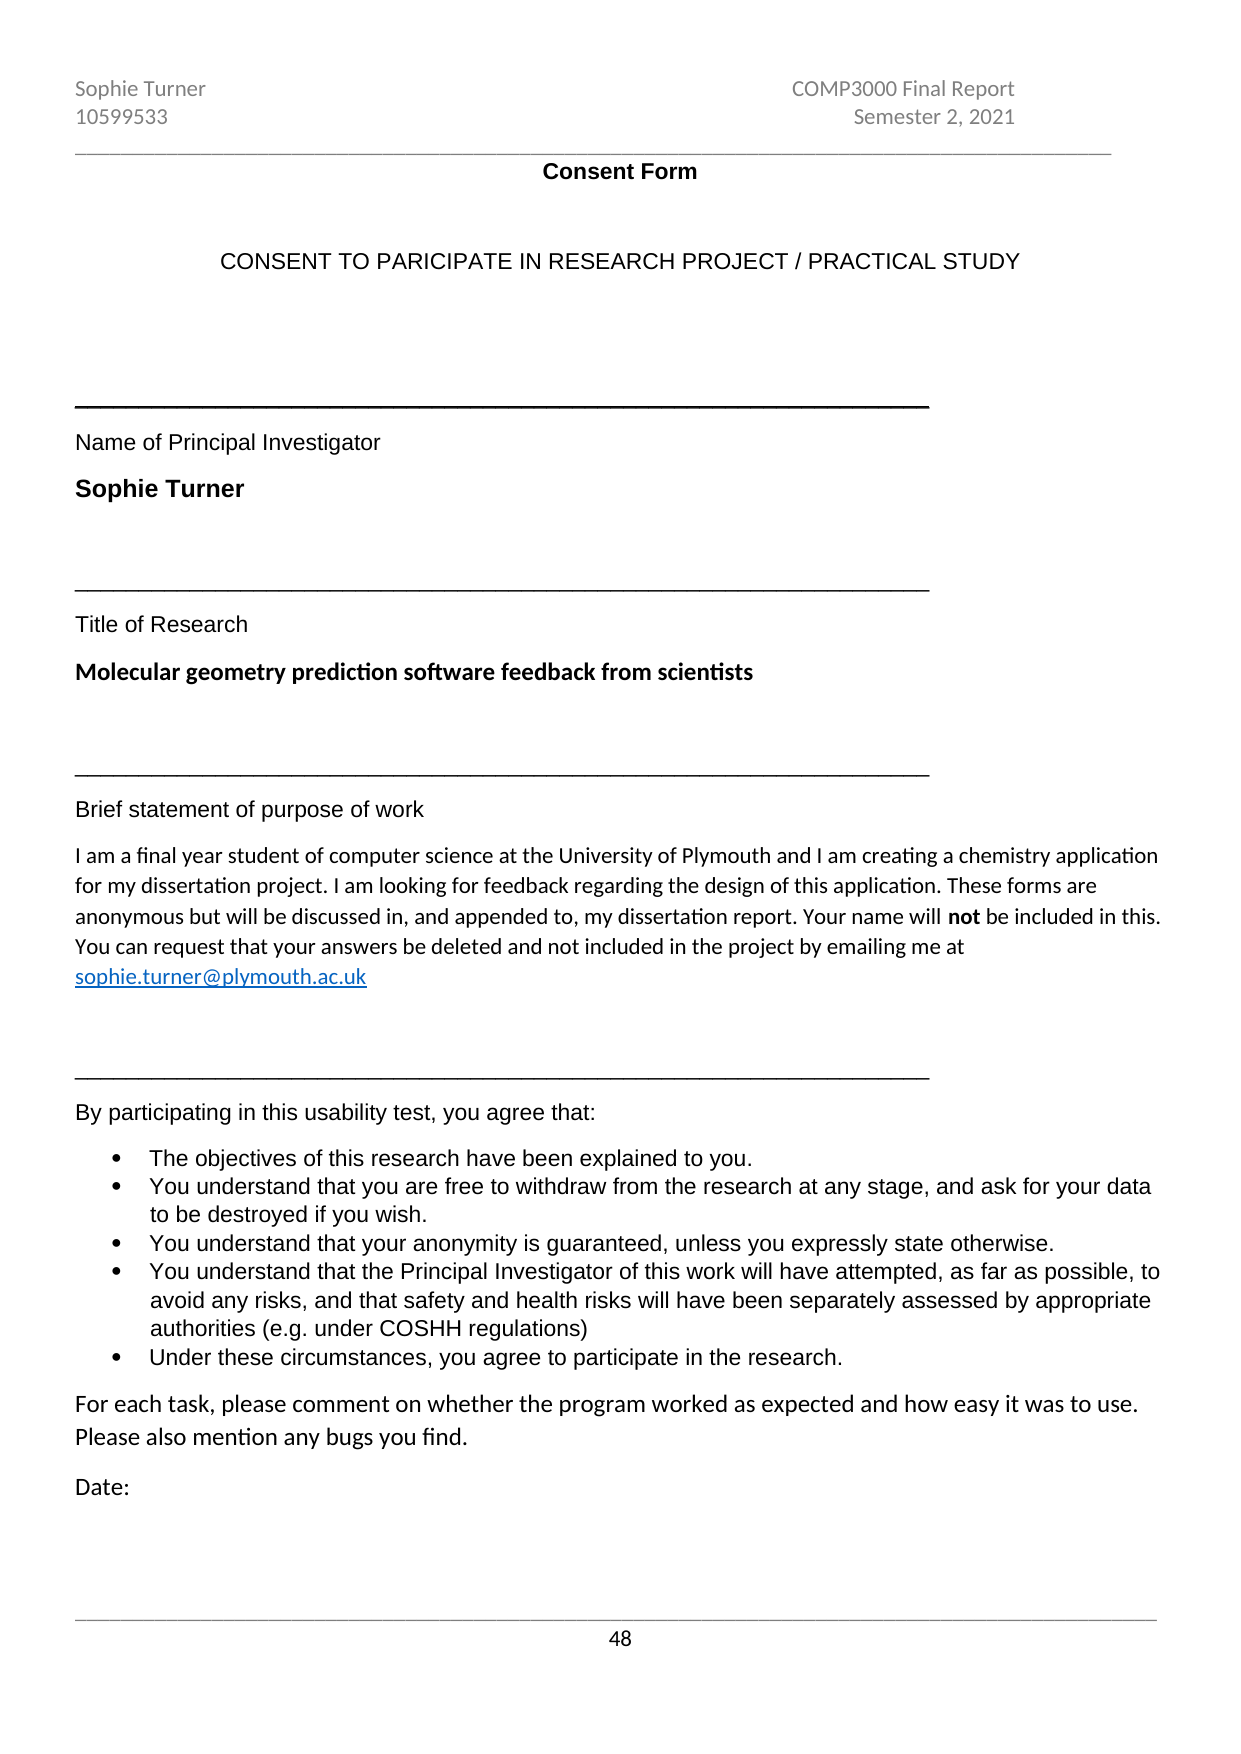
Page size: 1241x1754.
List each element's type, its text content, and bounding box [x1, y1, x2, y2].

text ___________________________________________________________________ [75, 383, 1165, 410]
text Molecular geometry prediction software feedback from scientists [75, 657, 1165, 687]
text Brief statement of purpose of work [75, 796, 1165, 823]
text Name of Principal Investigator [75, 428, 1165, 455]
list You understand that the Principal Investigator of this work will have attempted, as far as possible, to avoid any risks, and that safety and health risks will have been separately assessed by appropriate authorities (e.g. under COSHH regulations) [112, 1258, 1165, 1341]
text CONSENT TO PARICIPATE IN RESEARCH PROJECT / PRACTICAL STUDY [75, 248, 1165, 274]
text ___________________________________________________________________ [75, 566, 1165, 593]
list You understand that you are free to withdraw from the research at any stage, and ask for your data to be destroyed if you wish. [112, 1173, 1165, 1228]
text Sophie Turner [75, 473, 1165, 502]
text Consent Form [75, 158, 1165, 184]
list You understand that your anonymity is guaranteed, unless you expressly state otherwise. [112, 1230, 1165, 1256]
list Under these circumstances, you agree to participate in the research. [112, 1343, 1165, 1370]
text Date: [75, 1471, 1165, 1502]
text Title of Research [75, 611, 1165, 638]
text I am a final year student of computer science at the University of Plymouth and I am creating a chemistry application for my dissertation project. I am looking for feedback regarding the design of this application. These forms are anonymous but will be discussed in, and appended to, my dissertation report. Your name will not be included in this. You can request that your answers be deleted and not included in the project by emailing me at sophie.turner@plymouth.ac.uk [75, 841, 1165, 990]
text For each task, please comment on whether the program worked as expected and how easy it was to use. Please also mention any bugs you find. [75, 1389, 1165, 1452]
text ___________________________________________________________________ [75, 751, 1165, 778]
text By participating in this usability test, you agree that: [75, 1099, 1165, 1126]
text ___________________________________________________________________ [75, 1054, 1165, 1081]
list The objectives of this research have been explained to you. [112, 1144, 1165, 1171]
